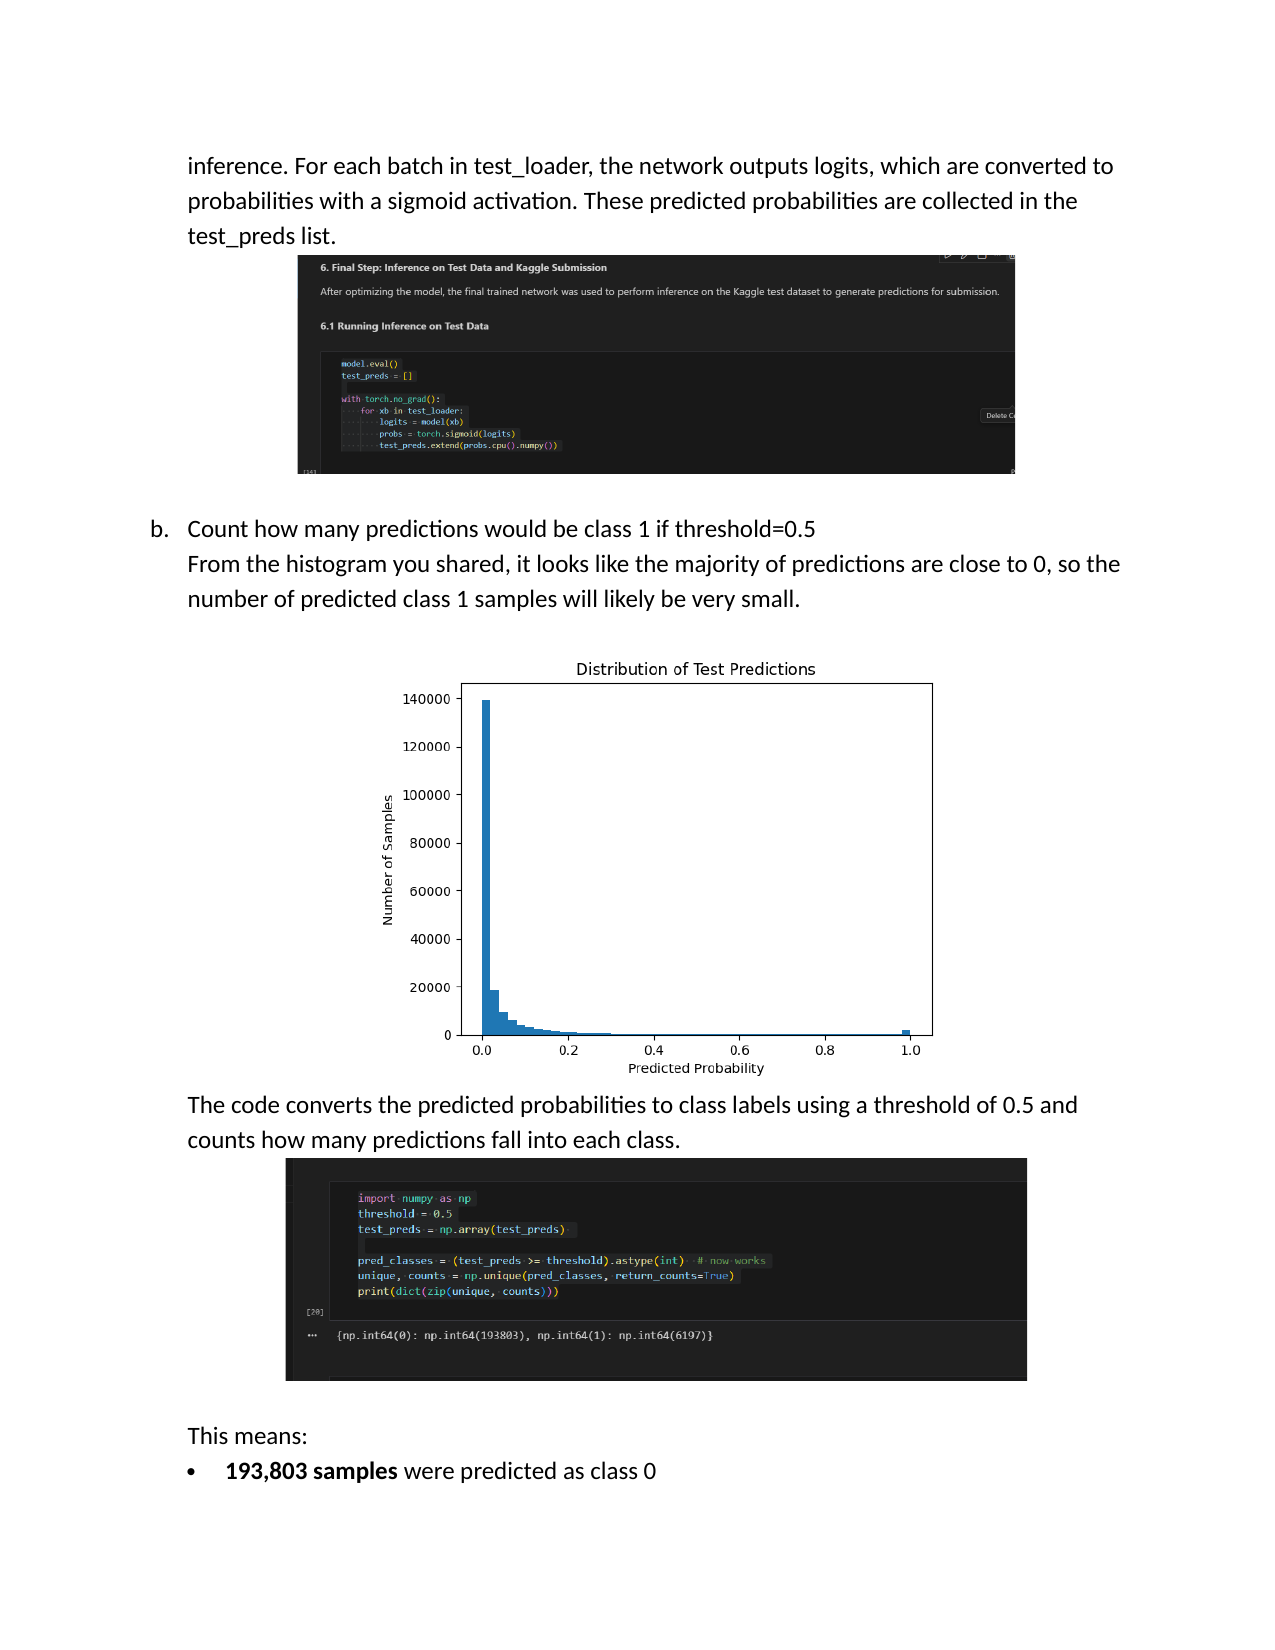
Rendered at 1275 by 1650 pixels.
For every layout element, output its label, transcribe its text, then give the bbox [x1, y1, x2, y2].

list Count how many predictions would be class 1 if threshold=0.5 [150, 513, 1125, 543]
list 193,803 samples were predicted as class 0 [187, 1455, 1125, 1486]
picture [297, 255, 1015, 474]
picture [373, 652, 940, 1085]
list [187, 150, 1125, 251]
list From the histogram you shared, it looks like the majority of predictions are close to 0, so the number of predicted class 1 samples will likely be very small. [187, 548, 1125, 613]
list This means: [187, 1420, 1125, 1451]
picture [285, 1158, 1028, 1381]
list The code converts the predicted probabilities to class labels using a threshold of 0.5 and counts how many predictions fall into each class. [187, 1089, 1125, 1154]
